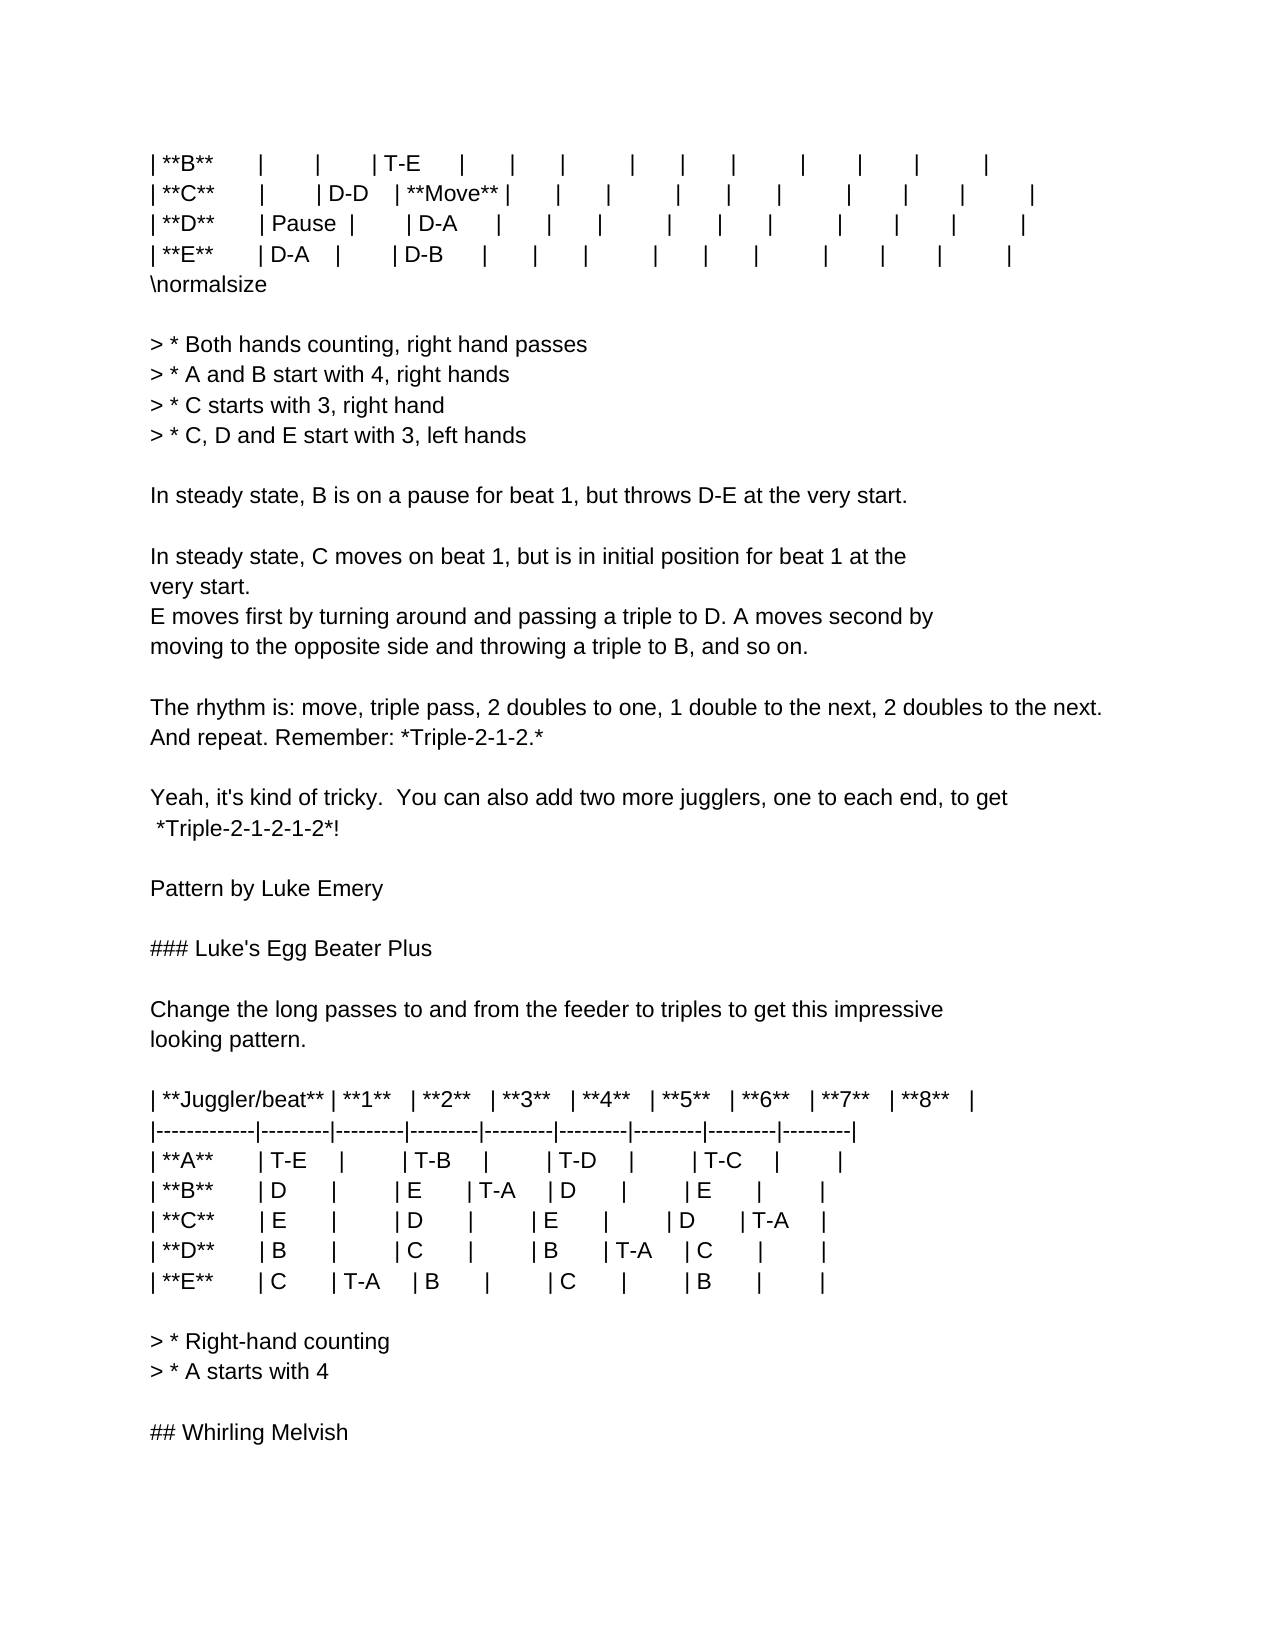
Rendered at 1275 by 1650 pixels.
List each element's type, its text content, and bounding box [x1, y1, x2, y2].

text > * Right-hand counting [150, 1328, 1125, 1354]
text | **E** | D-A | | D-B | | | | | | | | | | [150, 241, 1125, 267]
text > * Both hands counting, right hand passes [150, 331, 1125, 358]
text | **D** | B | | C | | B | T-A | C | | [150, 1237, 1125, 1264]
text > * A and B start with 4, right hands [150, 361, 1125, 388]
text \normalsize [150, 271, 1125, 297]
text ## Whirling Melvish [150, 1419, 1125, 1445]
text | **C** | E | | D | | E | | D | T-A | [150, 1207, 1125, 1234]
text The rhythm is: move, triple pass, 2 doubles to one, 1 double to the next, 2 doubles to the next. [150, 694, 1125, 720]
text | **A** | T-E | | T-B | | T-D | | T-C | | [150, 1147, 1125, 1173]
text > * C, D and E start with 3, left hands [150, 422, 1125, 448]
text Pattern by Luke Emery [150, 875, 1125, 901]
text > * A starts with 4 [150, 1358, 1125, 1385]
text | **B** | D | | E | T-A | D | | E | | [150, 1177, 1125, 1203]
text In steady state, B is on a pause for beat 1, but throws D-E at the very start. [150, 482, 1125, 509]
text > * C starts with 3, right hand [150, 392, 1125, 418]
text *Triple-2-1-2-1-2*! [150, 814, 1125, 841]
text | **E** | C | T-A | B | | C | | B | | [150, 1268, 1125, 1294]
text | **Juggler/beat** | **1** | **2** | **3** | **4** | **5** | **6** | **7** | **8** | [150, 1086, 1125, 1113]
text looking pattern. [150, 1026, 1125, 1052]
text | **C** | | D-D | **Move** | | | | | | | | | | [150, 180, 1125, 207]
text Change the long passes to and from the feeder to triples to get this impressive [150, 996, 1125, 1022]
text ### Luke's Egg Beater Plus [150, 935, 1125, 962]
text very start. [150, 573, 1125, 599]
text E moves first by turning around and passing a triple to D. A moves second by [150, 603, 1125, 629]
text moving to the opposite side and throwing a triple to B, and so on. [150, 633, 1125, 660]
text | **B** | | | T-E | | | | | | | | | | [150, 150, 1125, 176]
text Yeah, it's kind of tricky. You can also add two more jugglers, one to each end, to get [150, 784, 1125, 811]
text | **D** | Pause | | D-A | | | | | | | | | | [150, 210, 1125, 237]
text And repeat. Remember: *Triple-2-1-2.* [150, 724, 1125, 750]
text In steady state, C moves on beat 1, but is in initial position for beat 1 at the [150, 543, 1125, 569]
text |-------------|---------|---------|---------|---------|---------|---------|---------|---------| [150, 1117, 1125, 1143]
